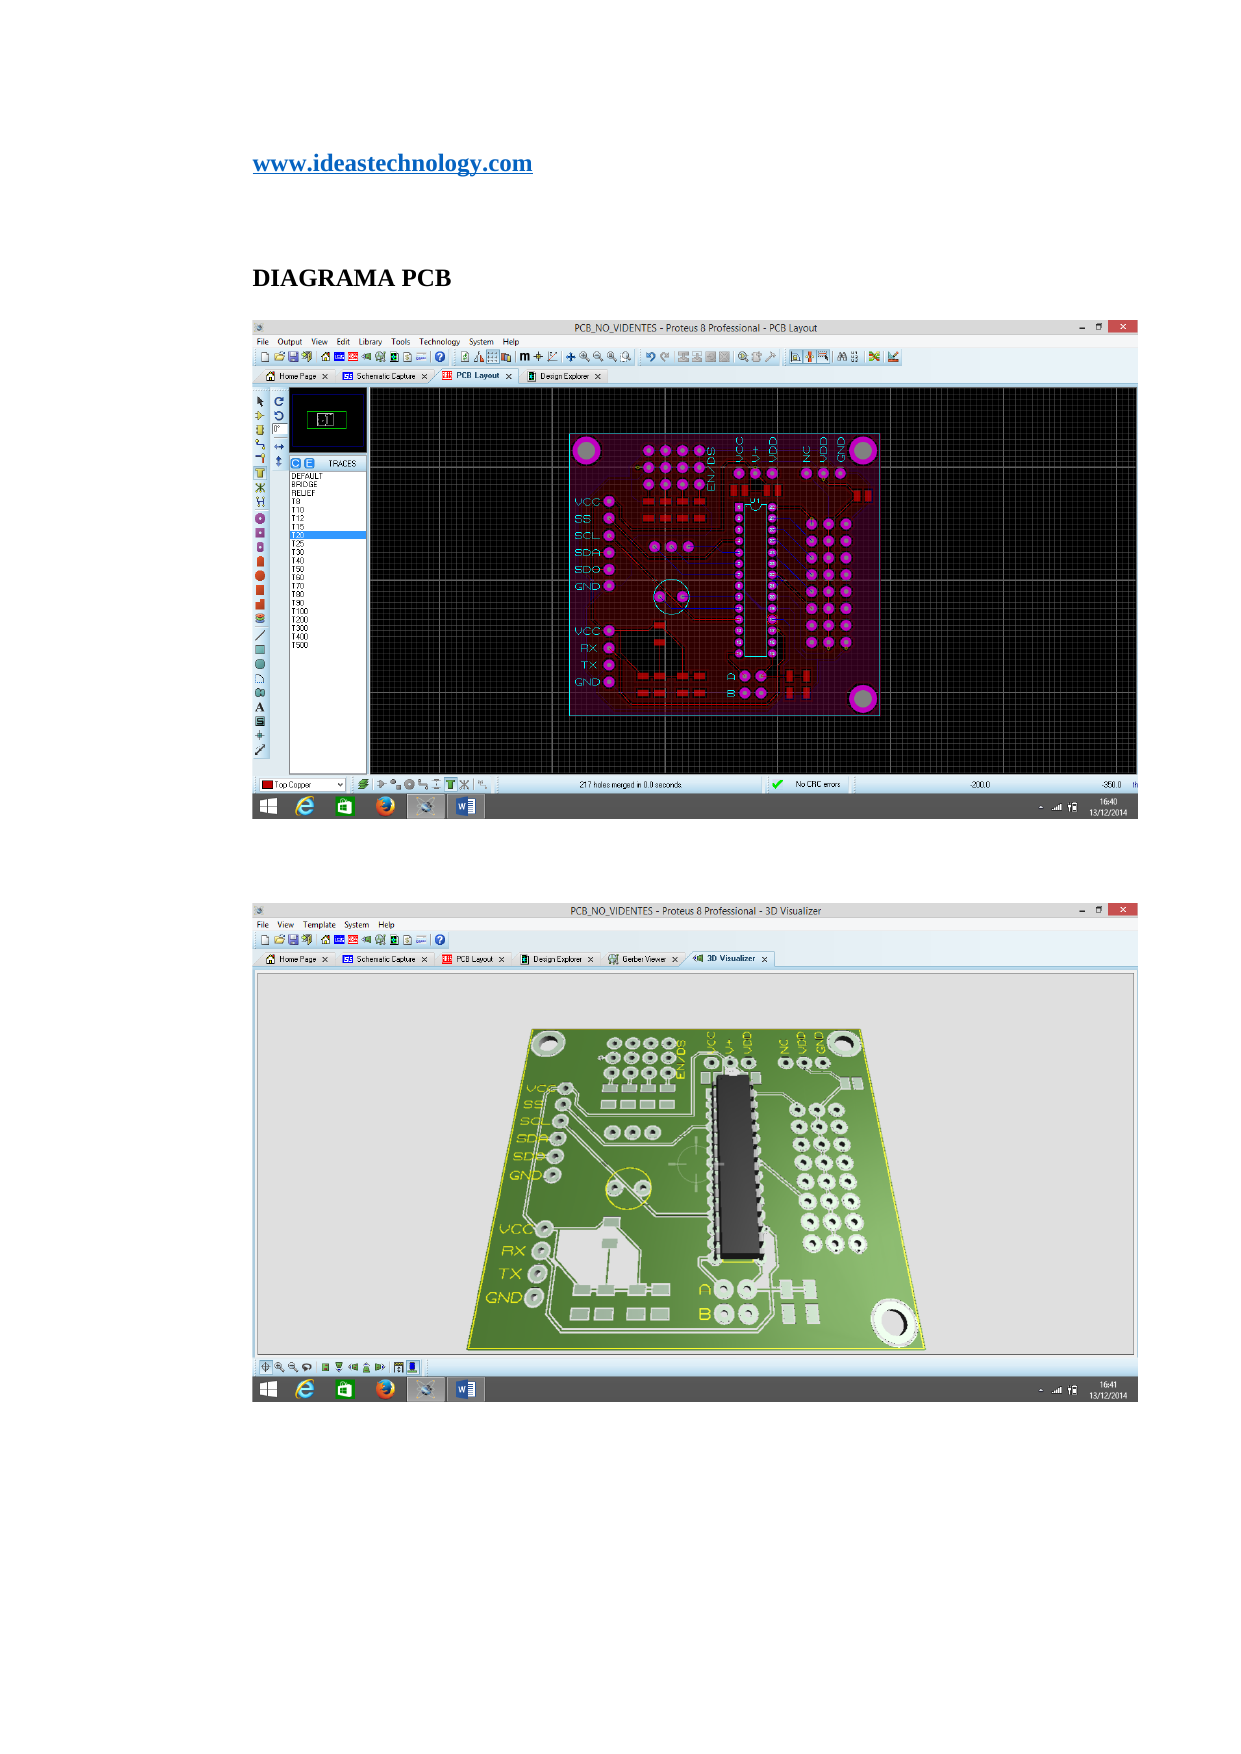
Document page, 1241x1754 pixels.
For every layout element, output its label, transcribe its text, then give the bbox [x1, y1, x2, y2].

list www.ideastechnology.com [252, 148, 1063, 176]
list DIAGRAMA PCB [252, 263, 1063, 291]
picture [252, 320, 1138, 819]
picture [252, 903, 1138, 1402]
